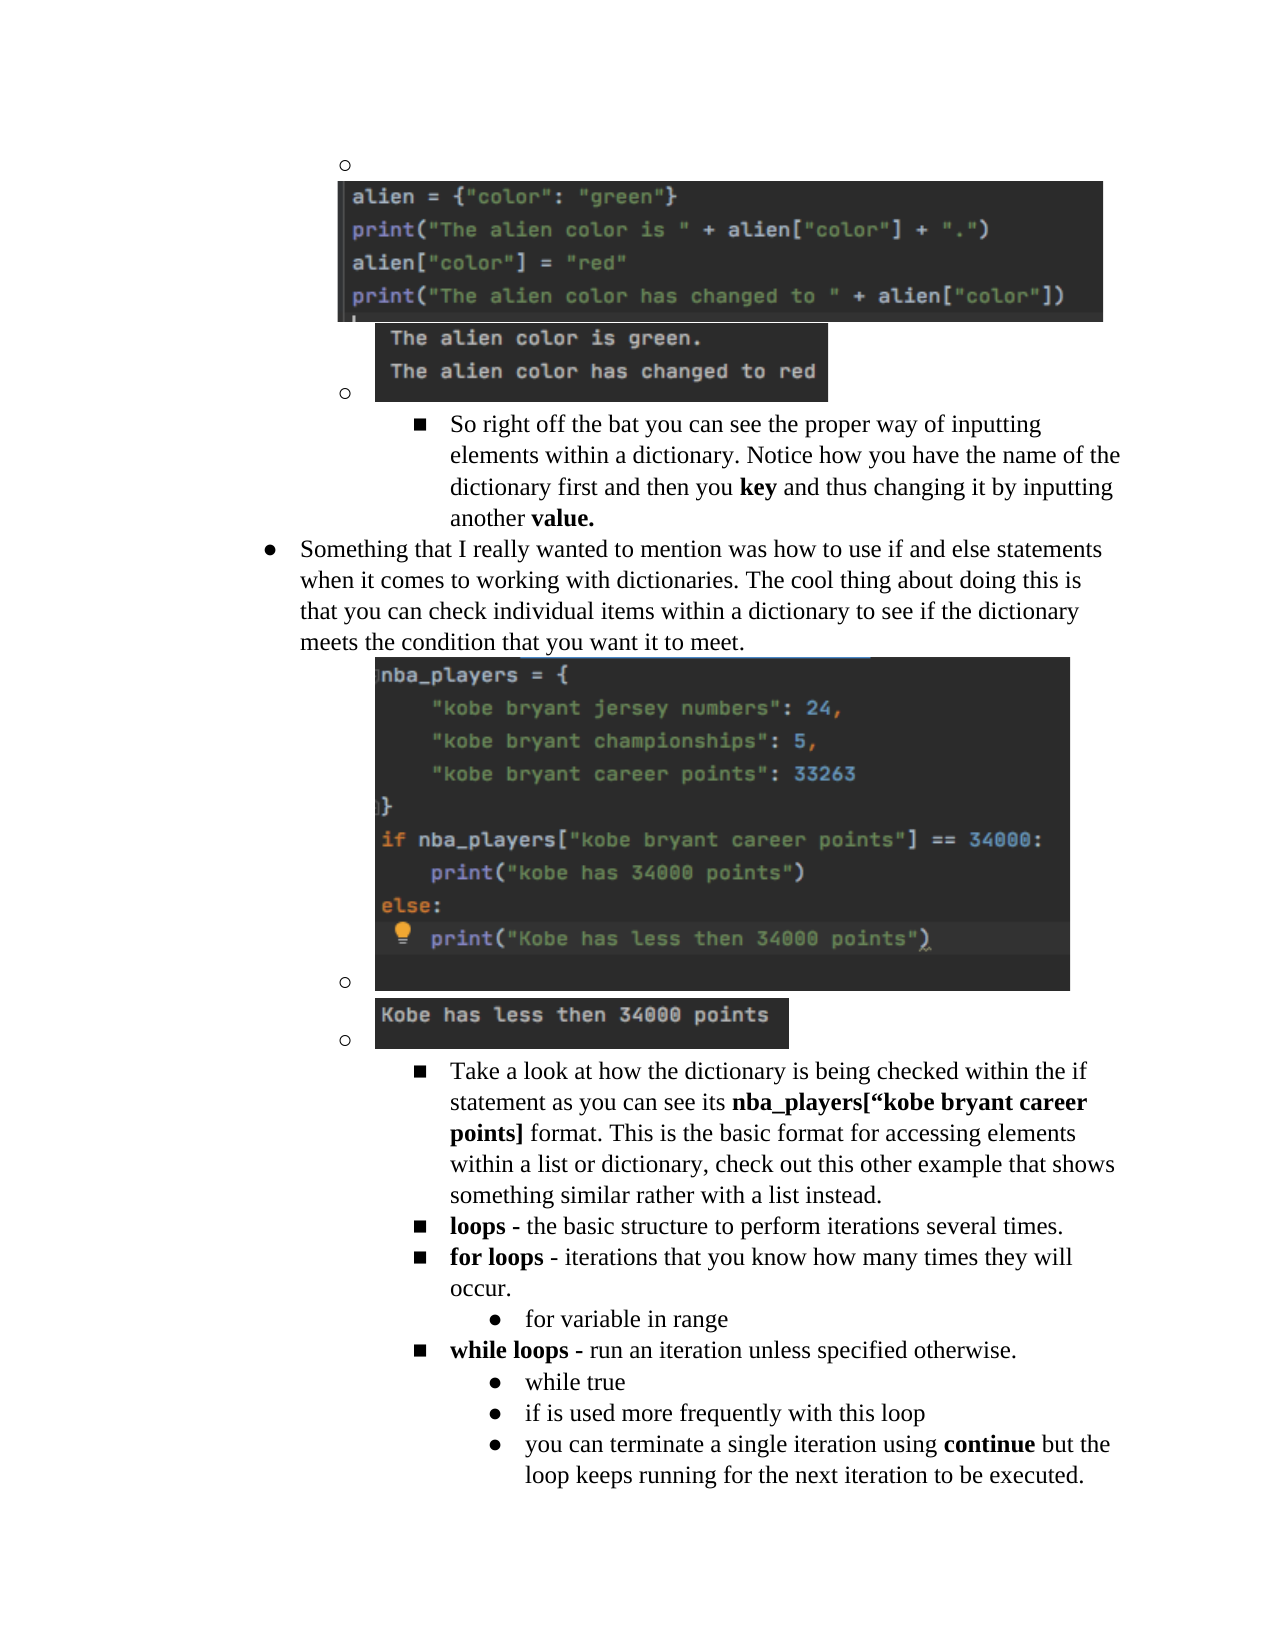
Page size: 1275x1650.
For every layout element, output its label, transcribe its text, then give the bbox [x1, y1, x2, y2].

list Something that I really wanted to mention was how to use if and else statements when it comes to working with dictionaries. The cool thing about doing this is that you can check individual items within a dictionary to see if the dictionary meets the condition that you want it to meet. [262, 534, 1125, 656]
list for loops - iterations that you know how many times they will occur. [412, 1242, 1125, 1302]
list you can terminate a single iteration using continue but the loop keeps running for the next iteration to be executed. [487, 1429, 1125, 1488]
picture [337, 181, 1104, 322]
list while true [487, 1367, 1125, 1395]
picture [375, 657, 1071, 991]
picture [375, 323, 829, 402]
list So right off the bat you can see the proper way of inputting elements within a dictionary. Notice how you have the name of the dictionary first and then you key and thus changing it by inputting another value. [412, 409, 1125, 531]
list while loops - run an iteration unless specified otherwise. [412, 1336, 1125, 1364]
list for variable in range [487, 1304, 1125, 1333]
list loops - the basic structure to perform iterations several times. [412, 1211, 1125, 1240]
picture [375, 998, 789, 1049]
list Take a look at how the dictionary is being checked within the if statement as you can see its nba_players[“kobe bryant career points] format. This is the basic format for accessing elements within a list or dictionary, check out this other example that shows something similar rather with a list instead. [412, 1056, 1125, 1209]
list if is used more frequently with this loop [487, 1398, 1125, 1426]
